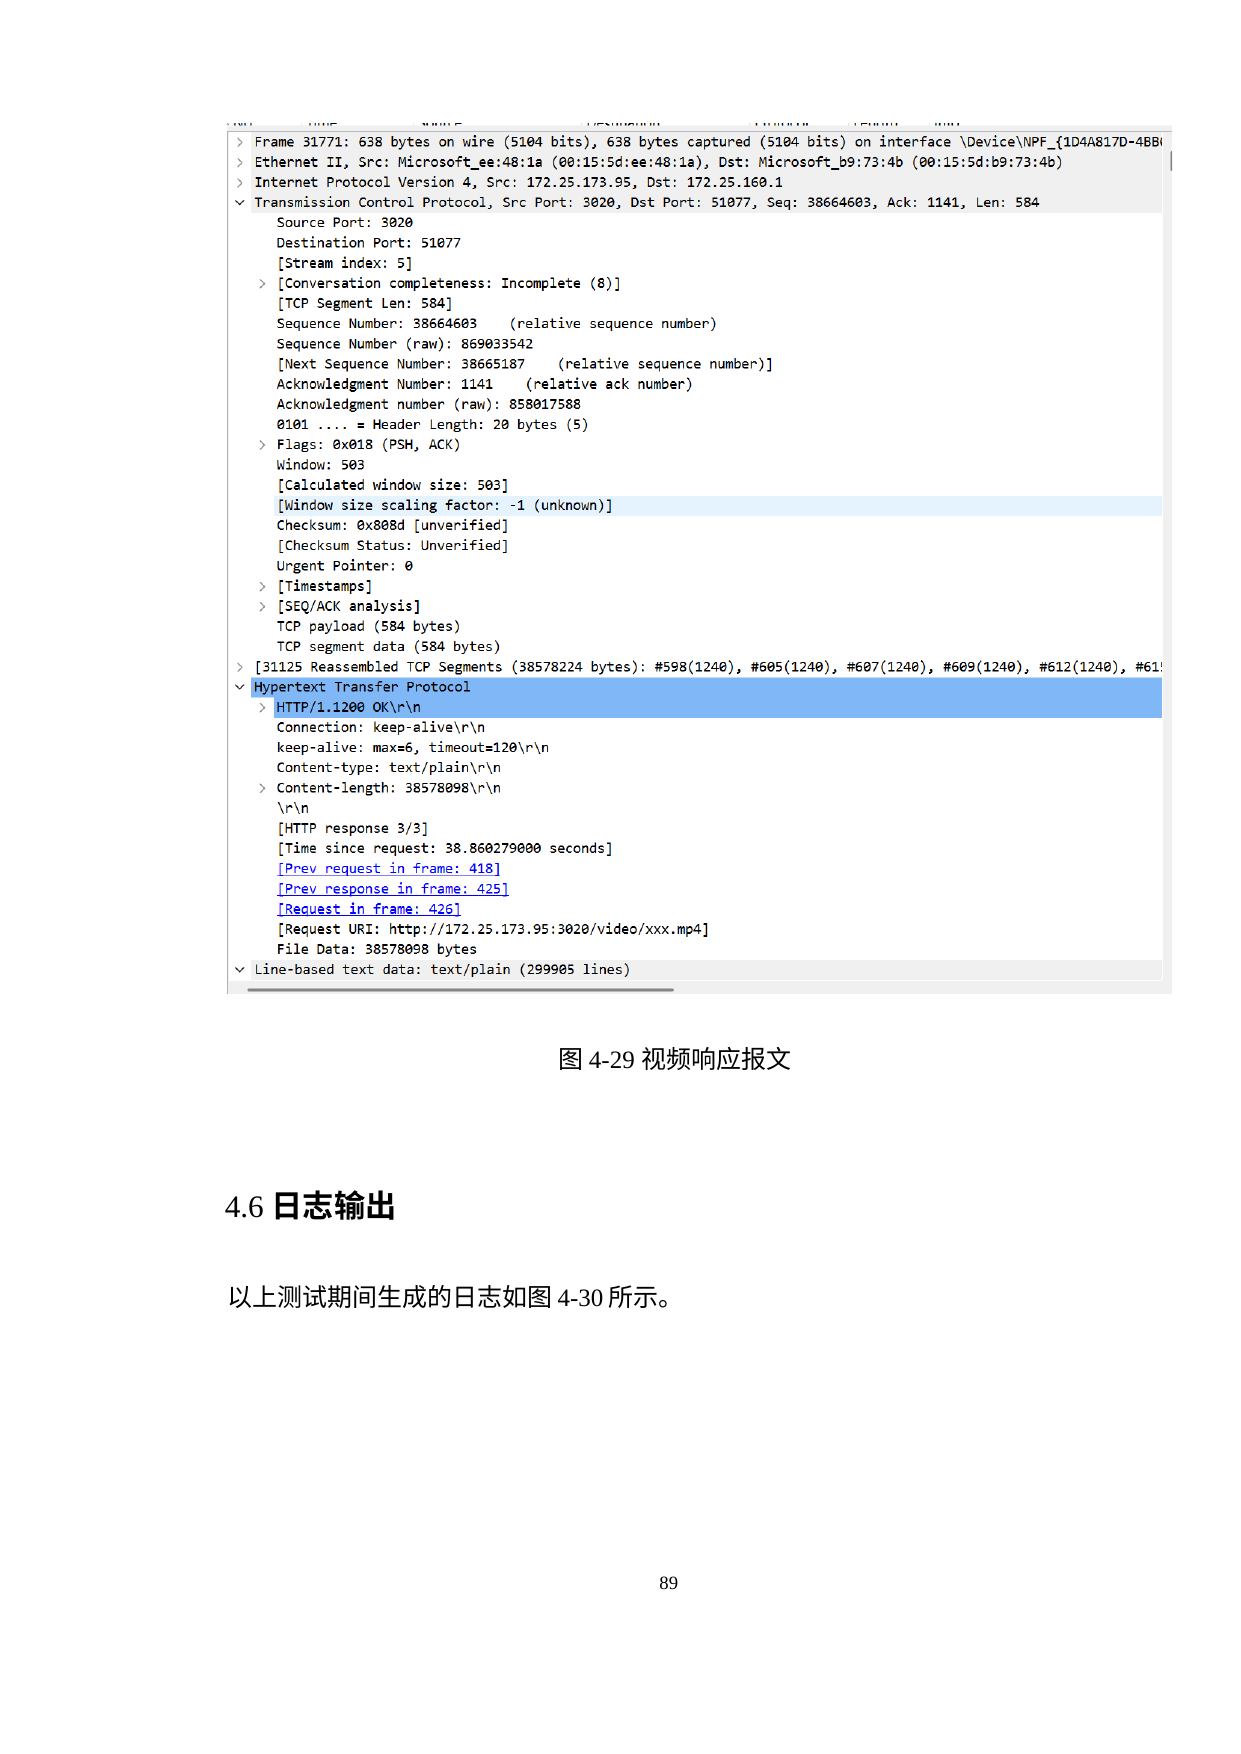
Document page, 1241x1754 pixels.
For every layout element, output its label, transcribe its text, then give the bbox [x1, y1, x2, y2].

text 以上测试期间生成的日志如图4-30所示。 [177, 1263, 1122, 1328]
text 图4-29 视频响应报文 [177, 1025, 1122, 1090]
picture [227, 123, 1173, 994]
subtitle 日志输出 [224, 1171, 1122, 1236]
